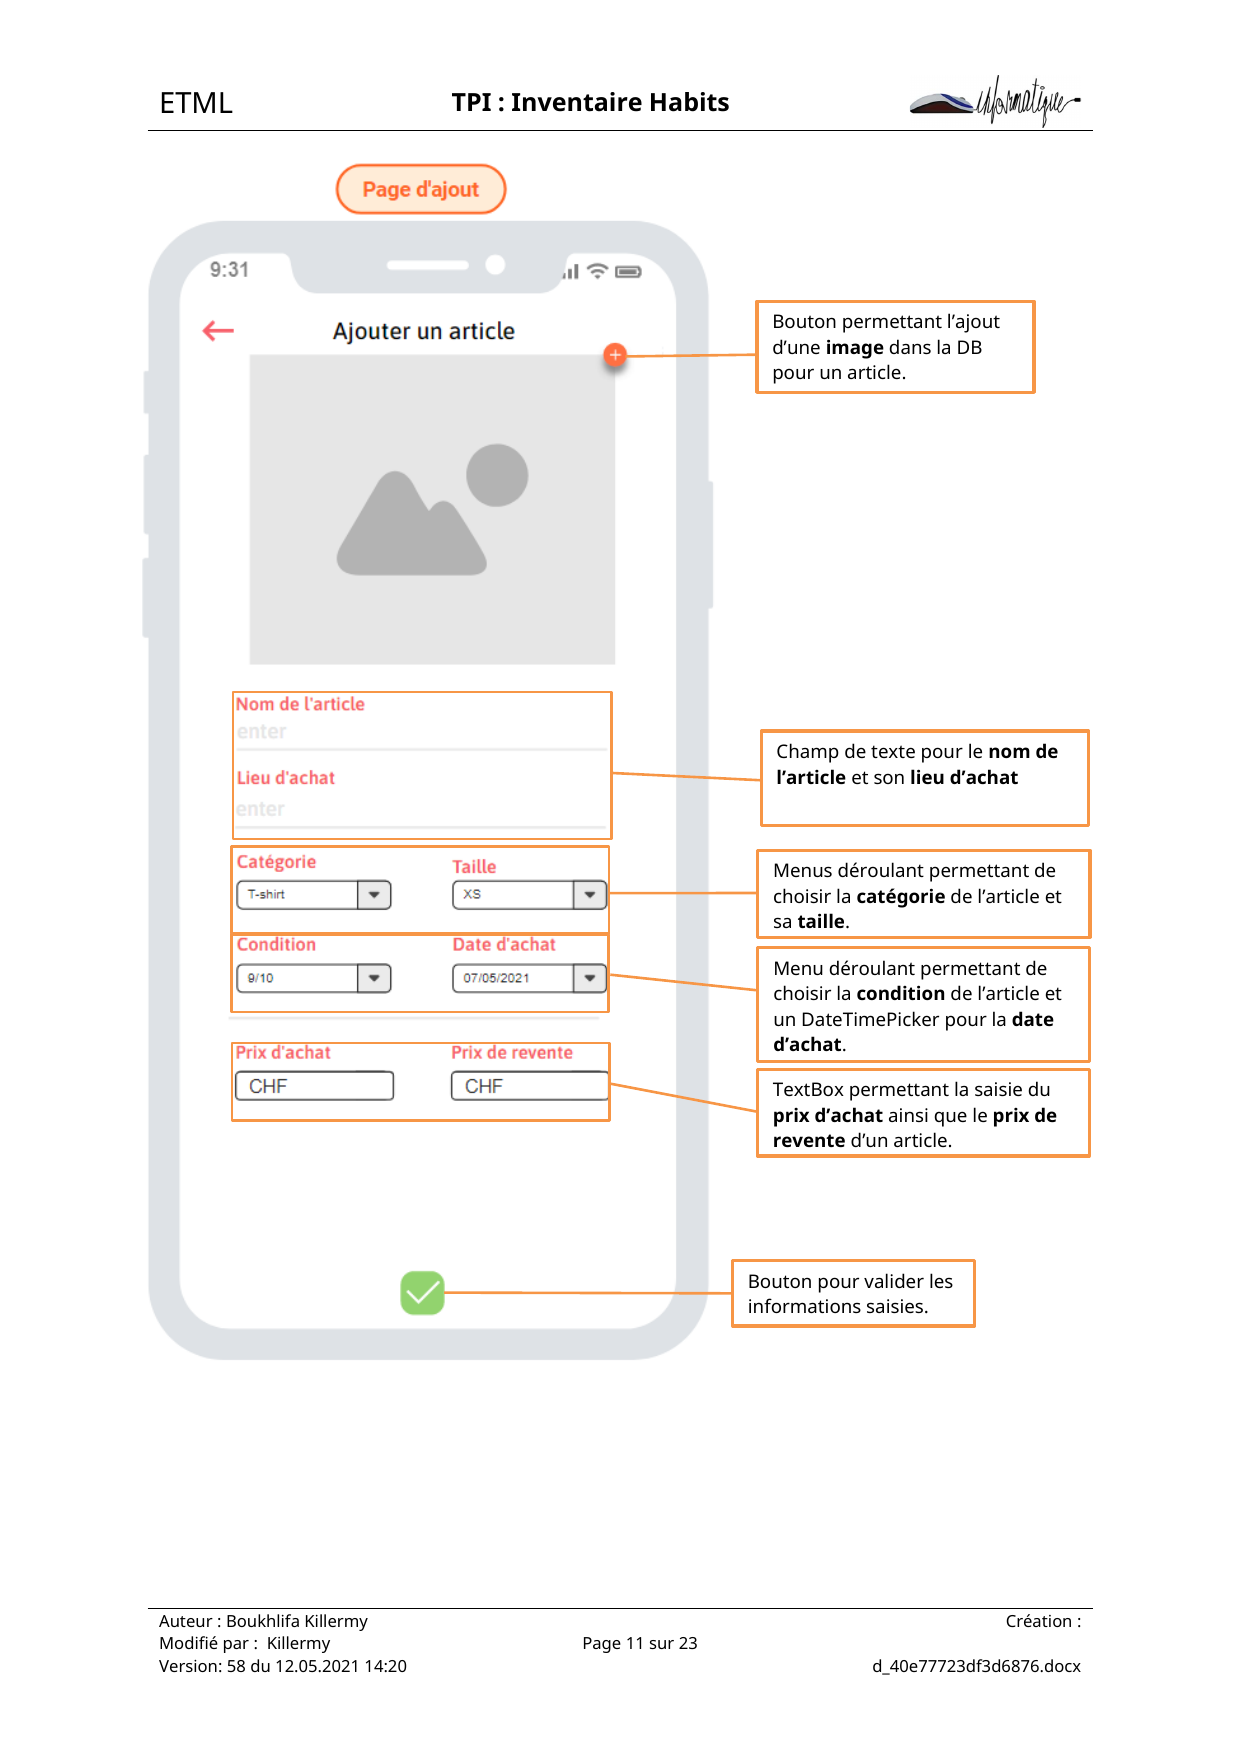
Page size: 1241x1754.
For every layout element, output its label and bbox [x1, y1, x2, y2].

picture [233, 848, 608, 932]
picture [233, 1044, 608, 1119]
picture [233, 936, 607, 1011]
picture [234, 693, 610, 838]
picture [909, 75, 1082, 128]
picture [136, 161, 722, 1369]
picture [610, 895, 722, 985]
